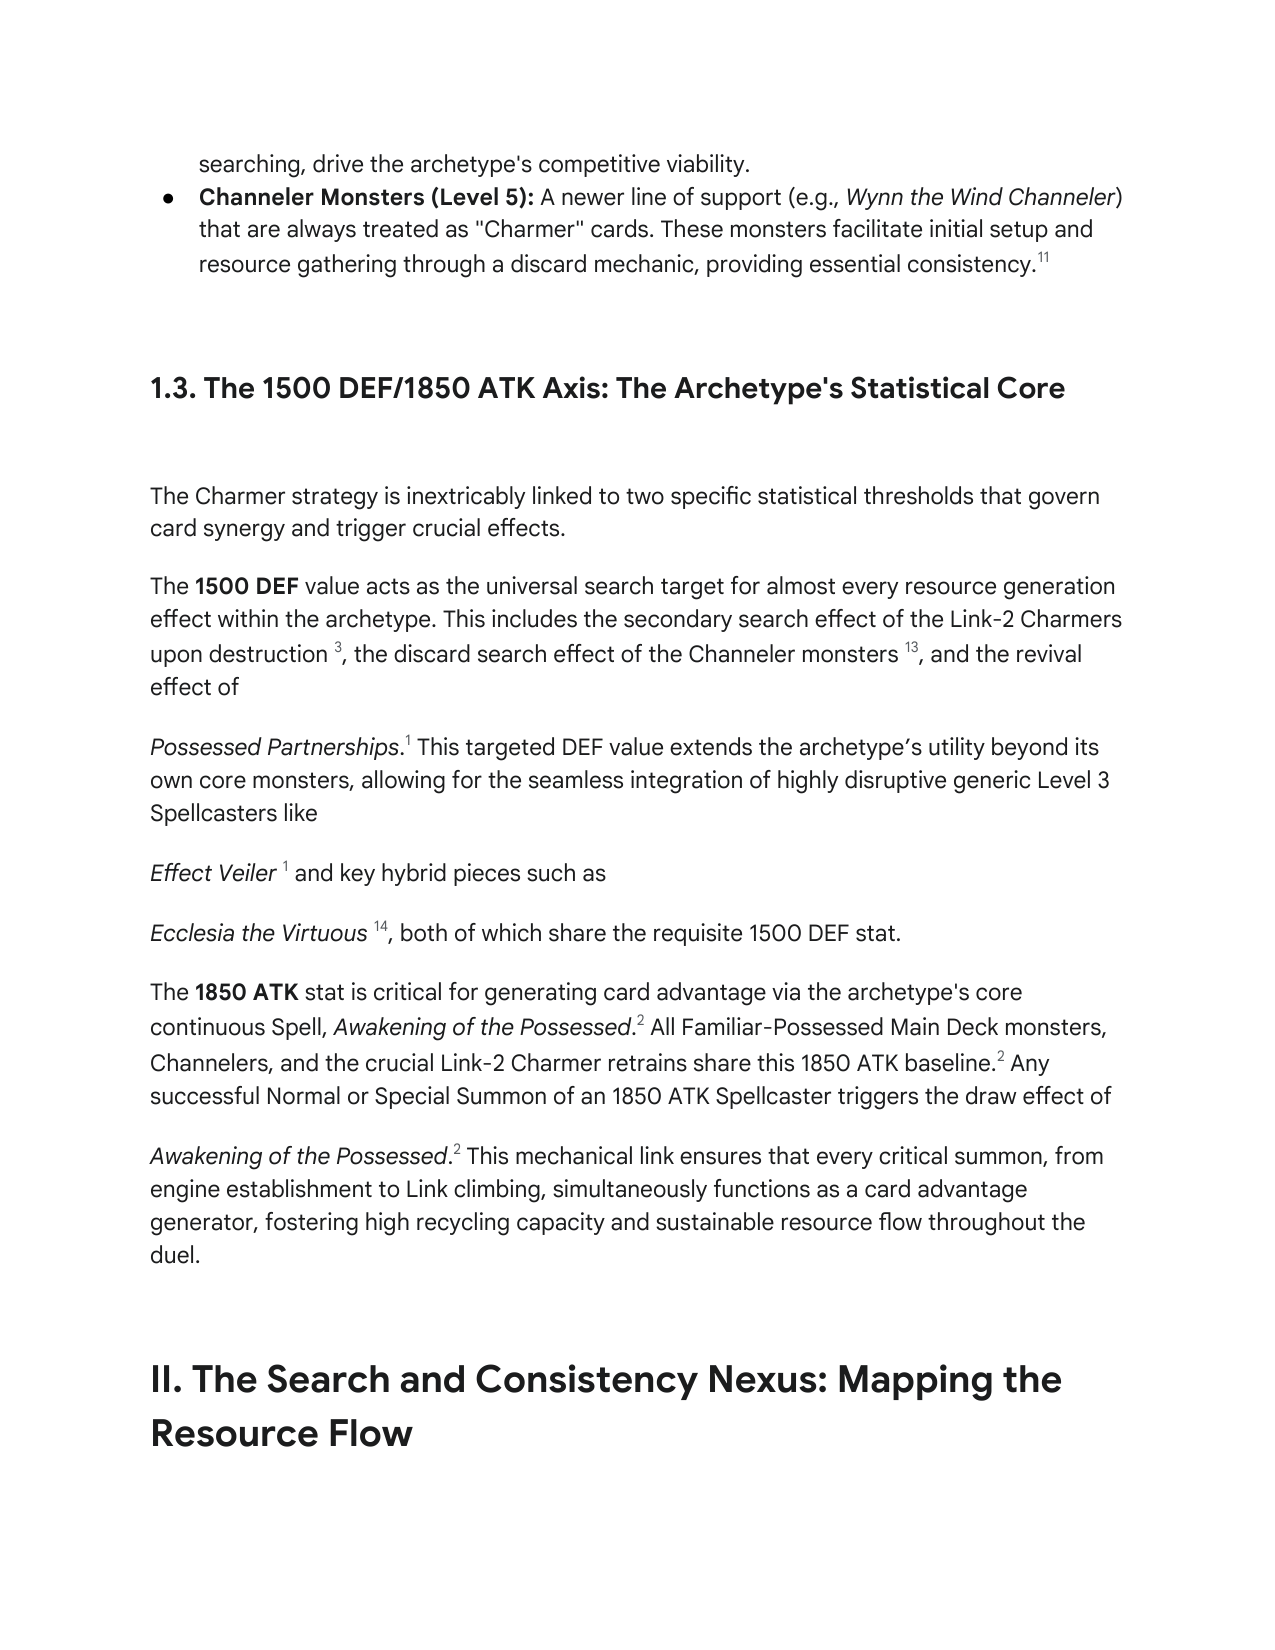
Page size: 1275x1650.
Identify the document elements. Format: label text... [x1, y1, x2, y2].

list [161, 150, 1125, 179]
text The 1850 ATK stat is critical for generating card advantage via the archetype's core continuous Spell, Awakening of the Possessed.2 All Familiar-Possessed Main Deck monsters, Channelers, and the crucial Link-2 Charmer retrains share this 1850 ATK baseline.2 Any successful Normal or Special Summon of an 1850 ATK Spellcaster triggers the draw effect of [150, 978, 1125, 1111]
subtitle 1.3. The 1500 DEF/1850 ATK Axis: The Archetype's Statistical Core [150, 370, 1125, 407]
text The Charmer strategy is inextricably linked to two specific statistical thresholds that govern card synergy and trigger crucial effects. [150, 482, 1125, 543]
text Effect Veiler 1 and key hybrid pieces such as [150, 857, 1125, 888]
list Channeler Monsters (Level 5): A newer line of support (e.g., Wynn the Wind Channeler) that are always treated as "Charmer" cards. These monsters facilitate initial setup and resource gathering through a discard mechanic, providing essential consistency.11 [161, 183, 1125, 280]
text Awakening of the Possessed.2 This mechanical link ensures that every critical summon, from engine establishment to Link climbing, simultaneously functions as a card advantage generator, fostering high recycling capacity and sustainable resource flow throughout the duel. [150, 1140, 1125, 1270]
subtitle II. The Search and Consistency Nexus: Mapping the Resource Flow [150, 1356, 1125, 1457]
text The 1500 DEF value acts as the universal search target for almost every resource generation effect within the archetype. This includes the secondary search effect of the Link-2 Charmers upon destruction 3, the discard search effect of the Channeler monsters 13, and the revival effect of [150, 572, 1125, 702]
text Ecclesia the Virtuous 14, both of which share the requisite 1500 DEF stat. [150, 918, 1125, 949]
text Possessed Partnerships.1 This targeted DEF value extends the archetype’s utility beyond its own core monsters, allowing for the seamless integration of highly disruptive generic Level 3 Spellcasters like [150, 731, 1125, 828]
